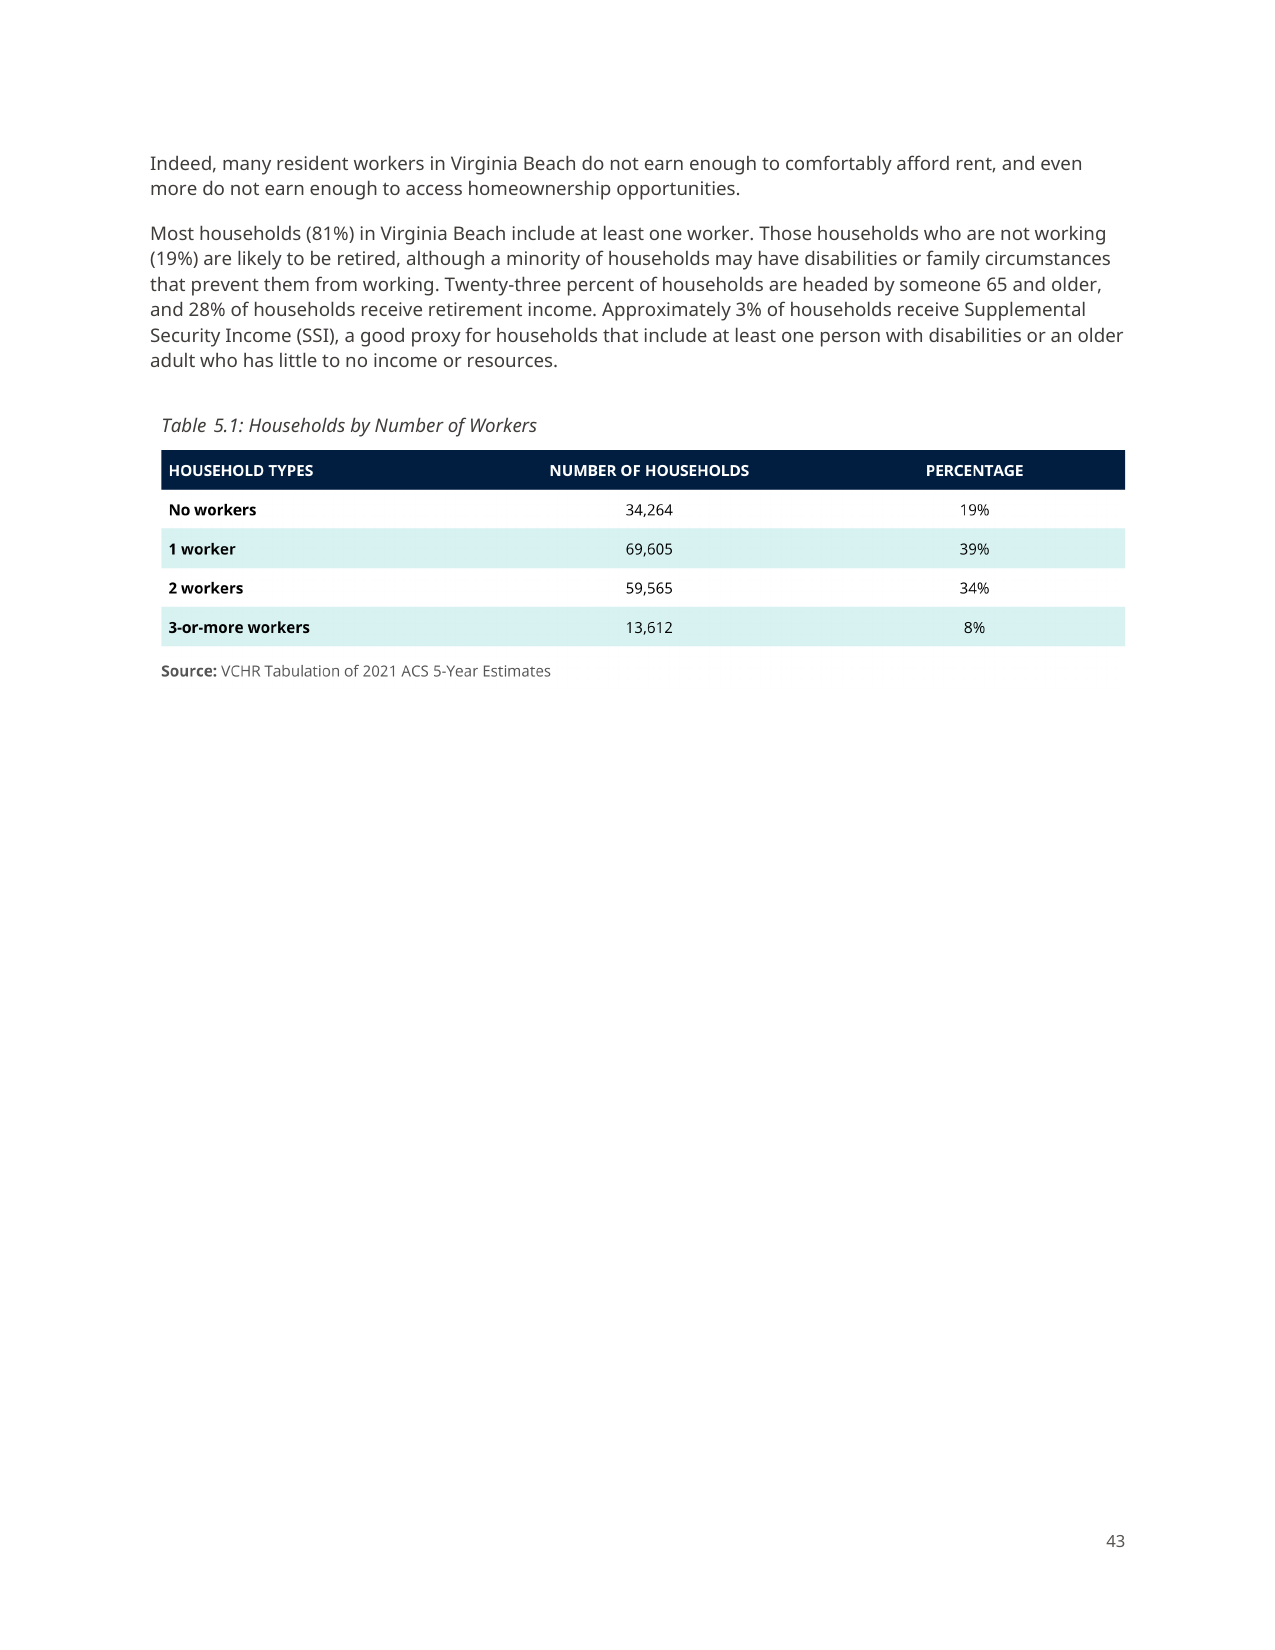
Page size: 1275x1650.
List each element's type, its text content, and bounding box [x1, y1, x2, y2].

text Most households (81%) in Virginia Beach include at least one worker. Those households who are not working (19%) are likely to be retired, although a minority of households may have disabilities or family circumstances that prevent them from working. Twenty-three percent of households are headed by someone 65 and older, and 28% of households receive retirement income. Approximately 3% of households receive Supplemental Security Income (SSI), a good proxy for households that include at least one person with disabilities or an older adult who has little to no income or resources. [150, 220, 1125, 373]
table_header Table 5.1: Households by Number of Workers [150, 392, 1125, 692]
picture [161, 450, 1125, 689]
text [150, 150, 1125, 201]
